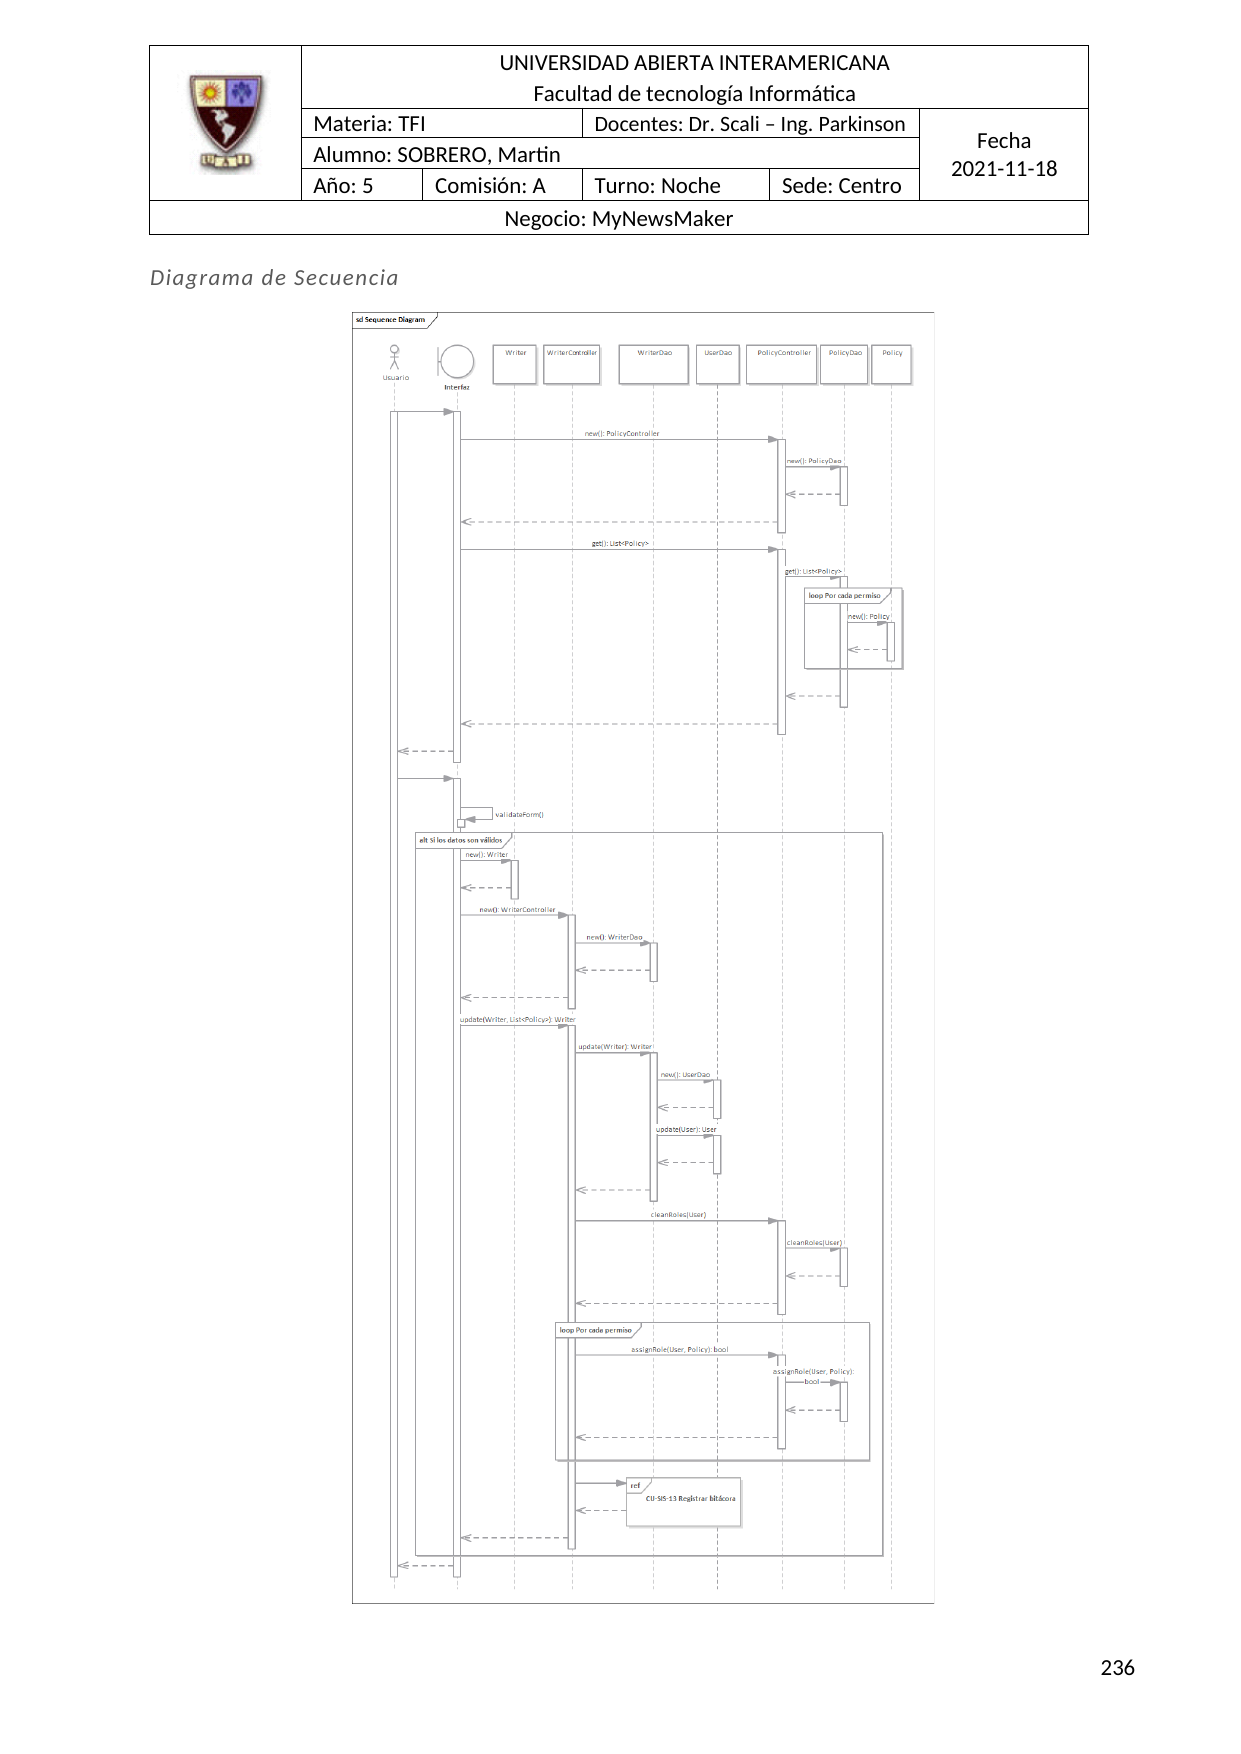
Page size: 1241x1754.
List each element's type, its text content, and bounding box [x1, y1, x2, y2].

subtitle Diagrama de Secuencia [150, 263, 1135, 291]
picture [175, 67, 276, 180]
picture [351, 311, 935, 1604]
